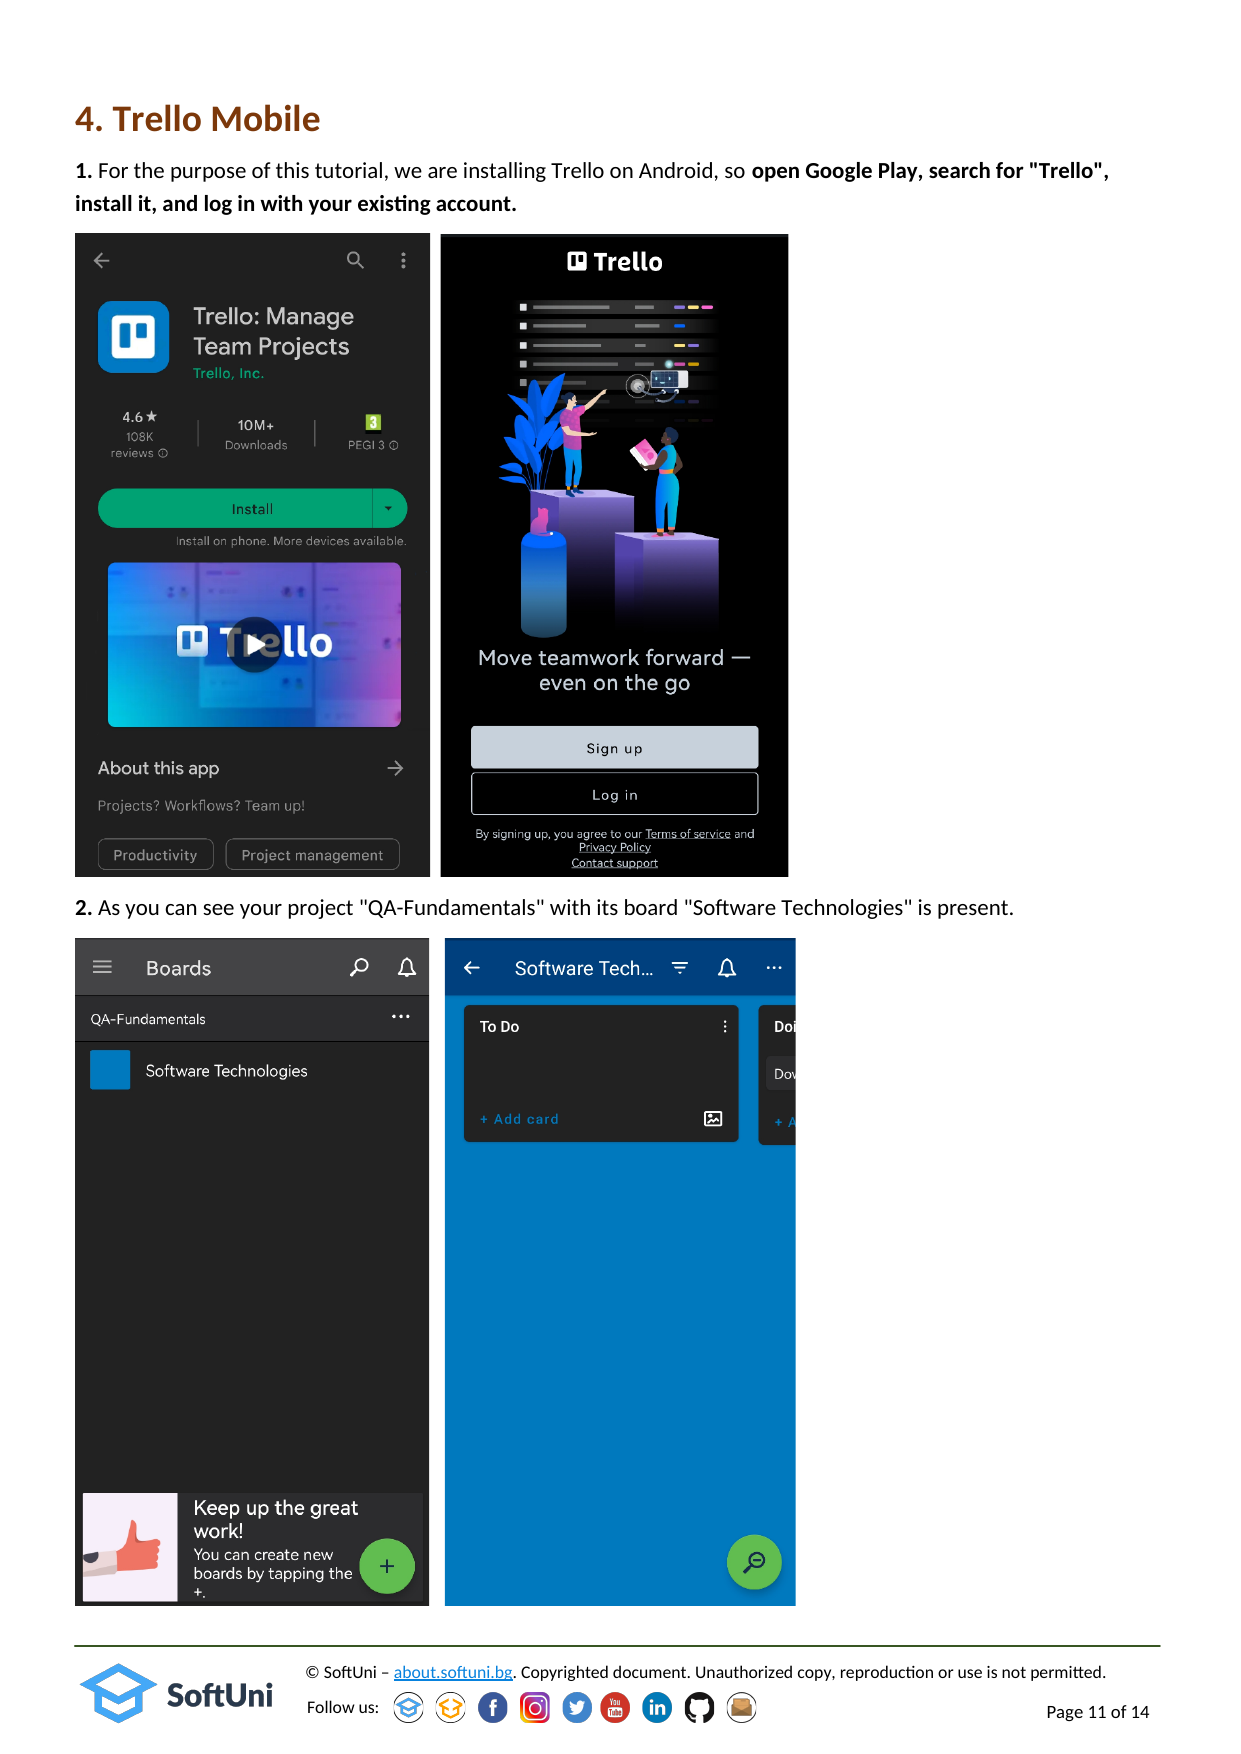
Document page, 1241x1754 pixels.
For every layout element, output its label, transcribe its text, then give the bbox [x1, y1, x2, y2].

text 1. For the purpose of this tutorial, we are installing Trello on Android, so open Google Play, search for "Trello", install it, and log in with your existing account. [75, 156, 1165, 217]
picture [642, 1714, 651, 1723]
picture [520, 1692, 550, 1723]
picture [73, 1658, 279, 1729]
picture [642, 1692, 651, 1701]
picture [75, 938, 430, 1606]
picture [75, 233, 431, 877]
picture [562, 1692, 592, 1723]
picture [600, 1692, 630, 1723]
picture [726, 1692, 757, 1723]
text 2. As you can see your project "QA-Fundamentals" with its board "Software Technologies" is present. [75, 893, 1165, 921]
picture [393, 1692, 424, 1723]
picture [663, 1714, 672, 1723]
picture [656, 1705, 665, 1714]
subtitle Trello Mobile [75, 95, 1165, 141]
picture [478, 1692, 508, 1723]
picture [684, 1692, 715, 1723]
picture [444, 938, 796, 1606]
picture [440, 234, 789, 877]
picture [663, 1692, 672, 1701]
picture [435, 1692, 466, 1723]
